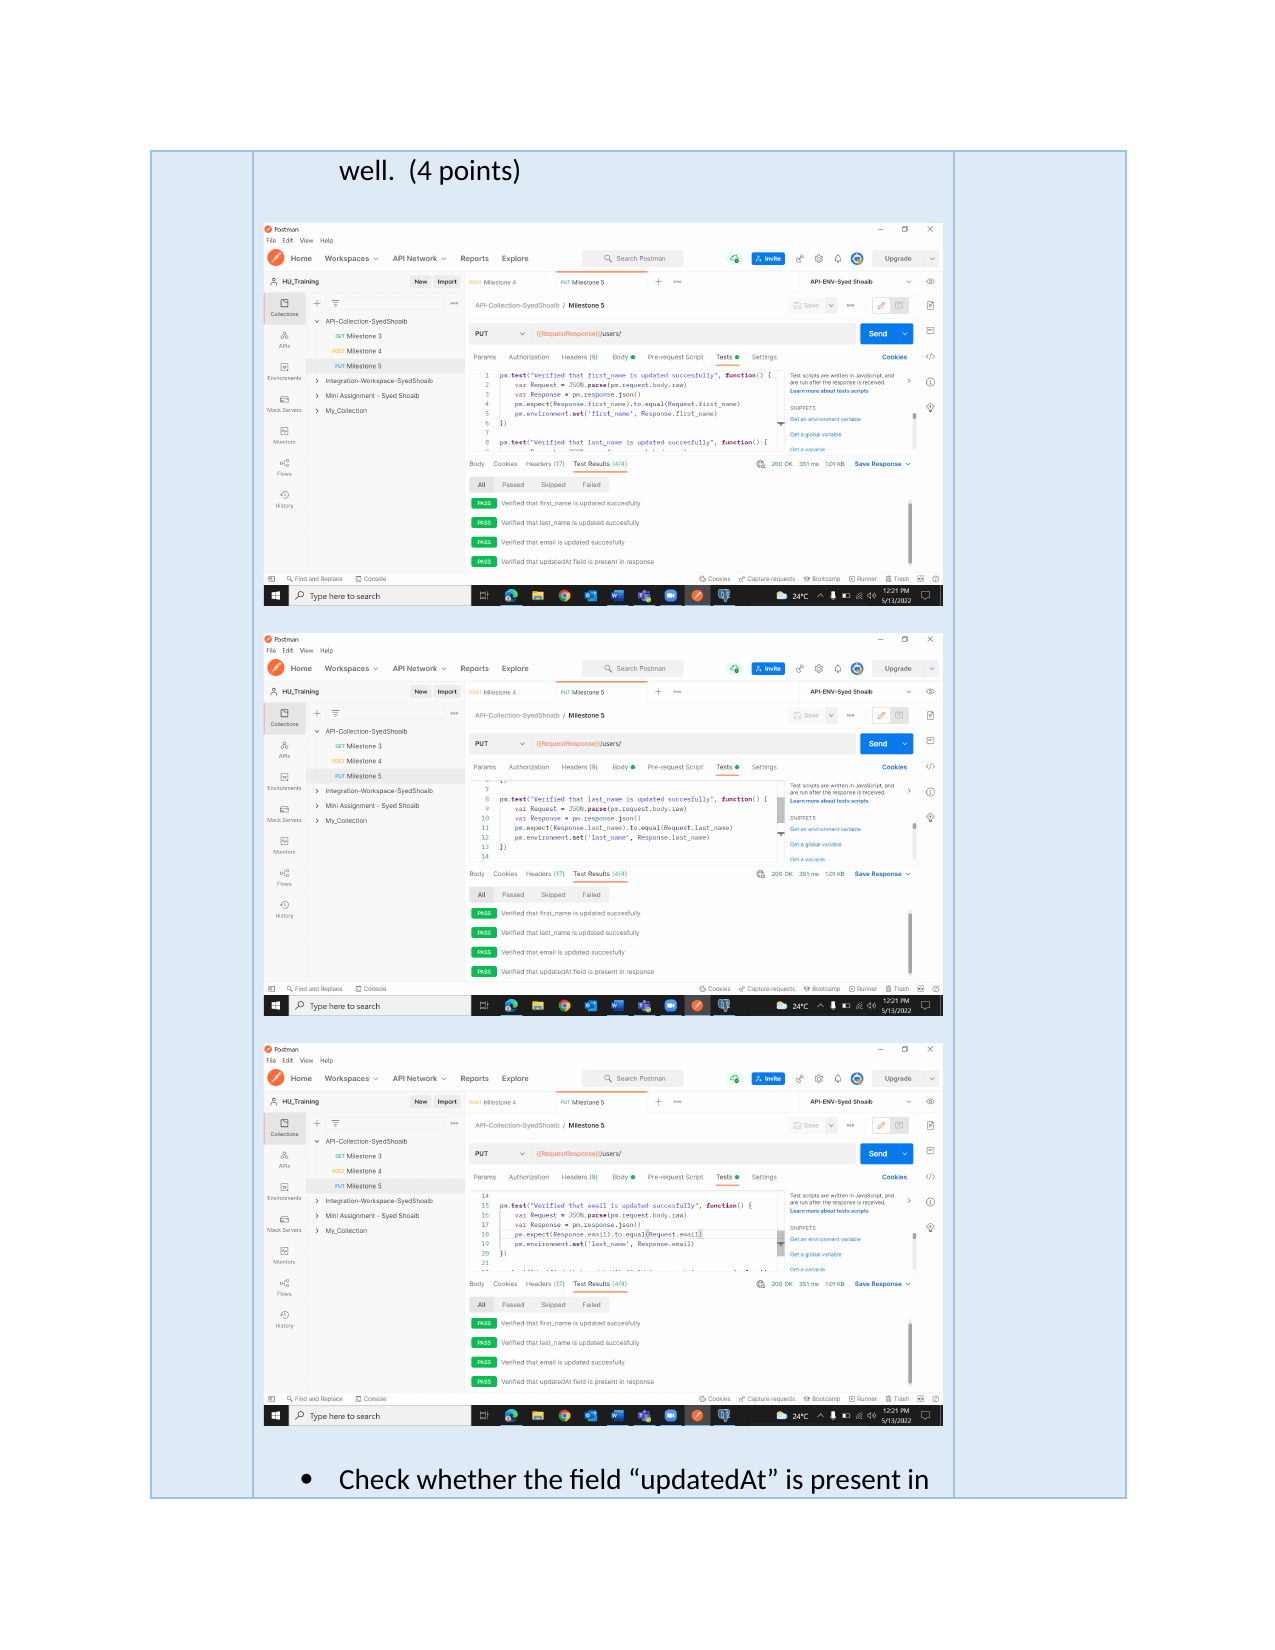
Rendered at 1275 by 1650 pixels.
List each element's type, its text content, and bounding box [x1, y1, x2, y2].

table_cell 5. [152, 152, 252, 1497]
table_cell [254, 152, 953, 1497]
picture [263, 1043, 943, 1426]
picture [263, 633, 943, 1016]
table_cell 5 [955, 152, 1125, 1497]
picture [263, 223, 943, 606]
